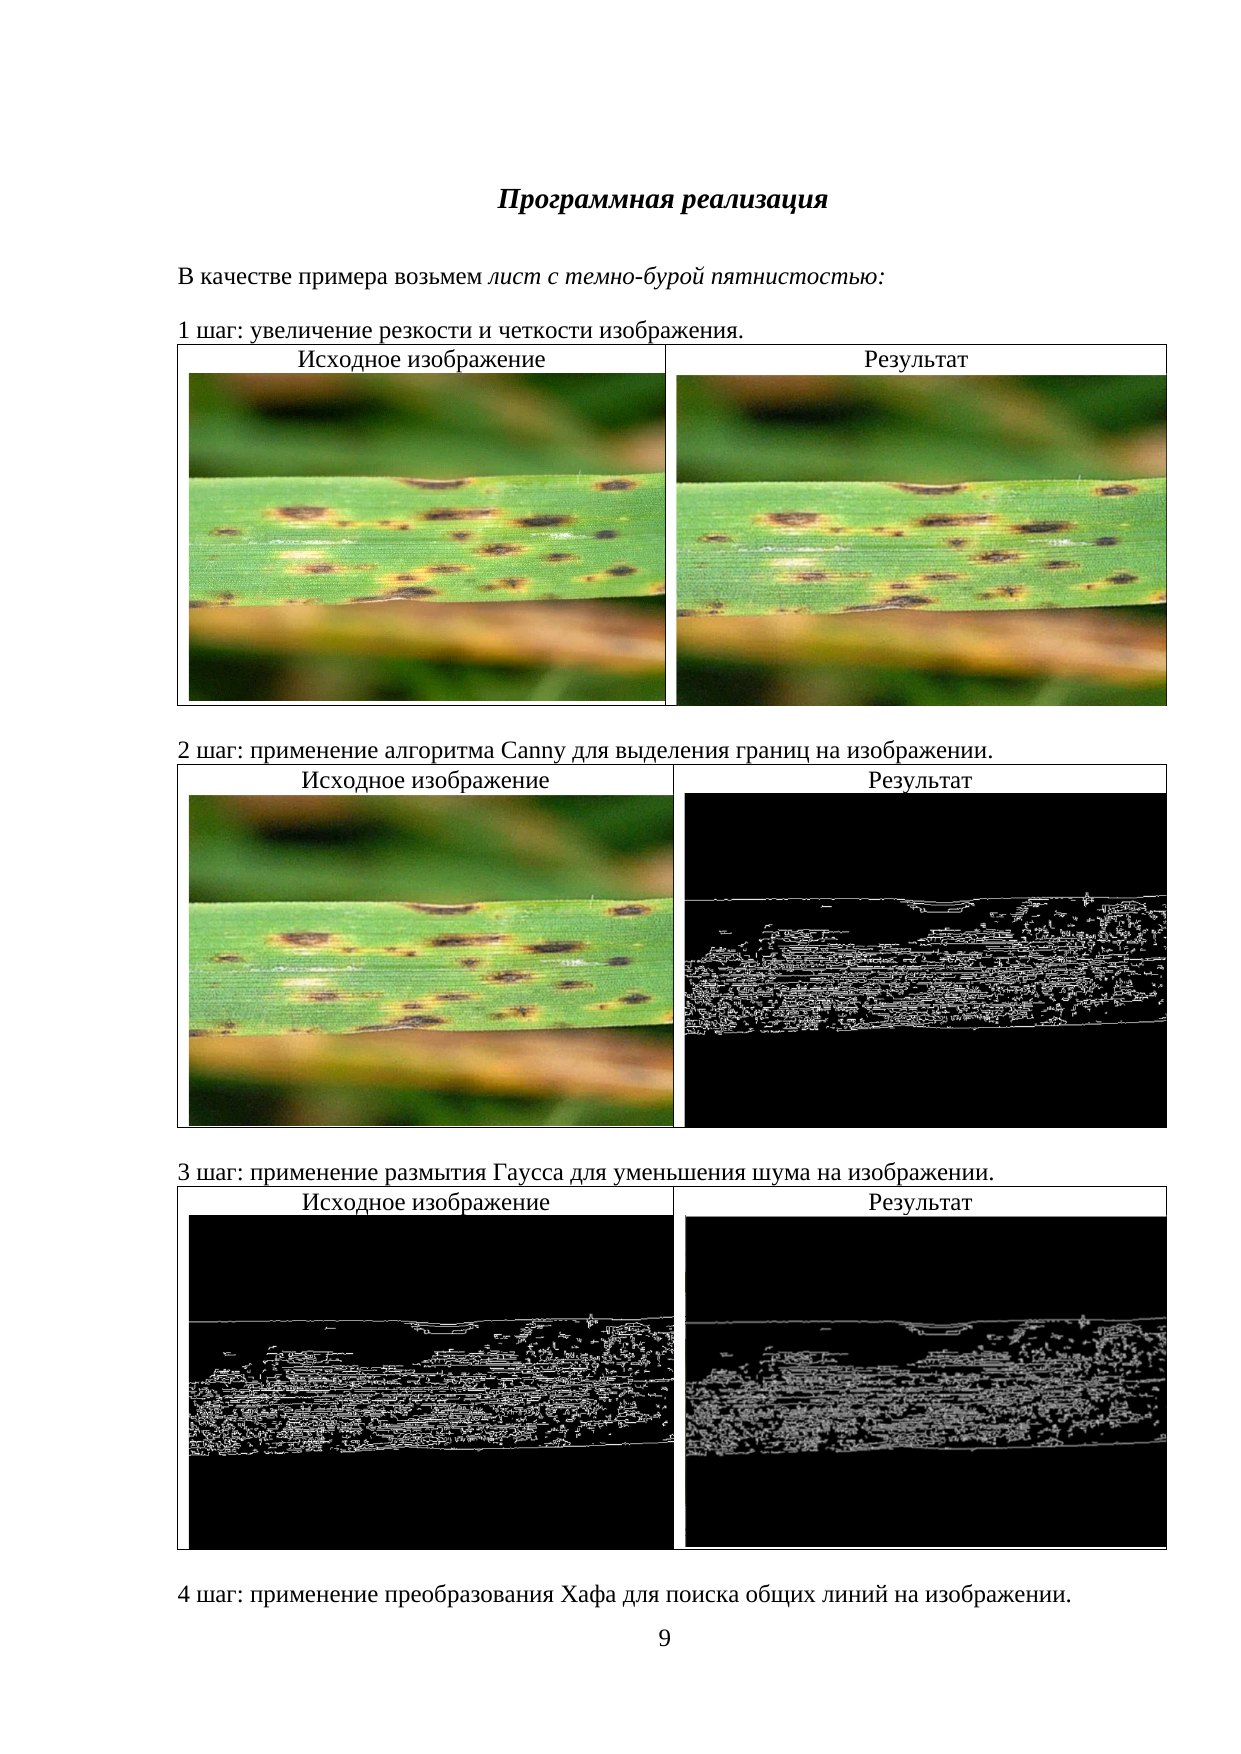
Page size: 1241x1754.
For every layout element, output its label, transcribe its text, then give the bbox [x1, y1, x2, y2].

table_header Исходное изображение [178, 1187, 673, 1549]
text 1 шаг: увеличение резкости и четкости изображения. [177, 315, 1152, 343]
subtitle В качестве примера возьмем лист с темно-бурой пятнистостью: [177, 240, 1152, 290]
table_header Результат [674, 765, 1166, 1127]
text 2 шаг: применение алгоритма Canny для выделения границ на изображении. [177, 735, 1152, 764]
picture [676, 373, 1167, 706]
picture [685, 1215, 1167, 1547]
table_header Исходное изображение [178, 765, 673, 1127]
table_header Исходное изображение [178, 345, 665, 705]
table_header Результат [674, 1187, 1166, 1549]
picture [188, 1215, 674, 1549]
picture [188, 793, 674, 1126]
picture [684, 793, 1167, 1128]
text 4 шаг: применение преобразования Хафа для поиска общих линий на изображении. [177, 1579, 1152, 1608]
table_header Результат [666, 345, 1166, 705]
picture [188, 373, 666, 701]
subtitle Программная реализация [177, 181, 1152, 215]
text 3 шаг: применение размытия Гаусса для уменьшения шума на изображении. [177, 1157, 1152, 1186]
